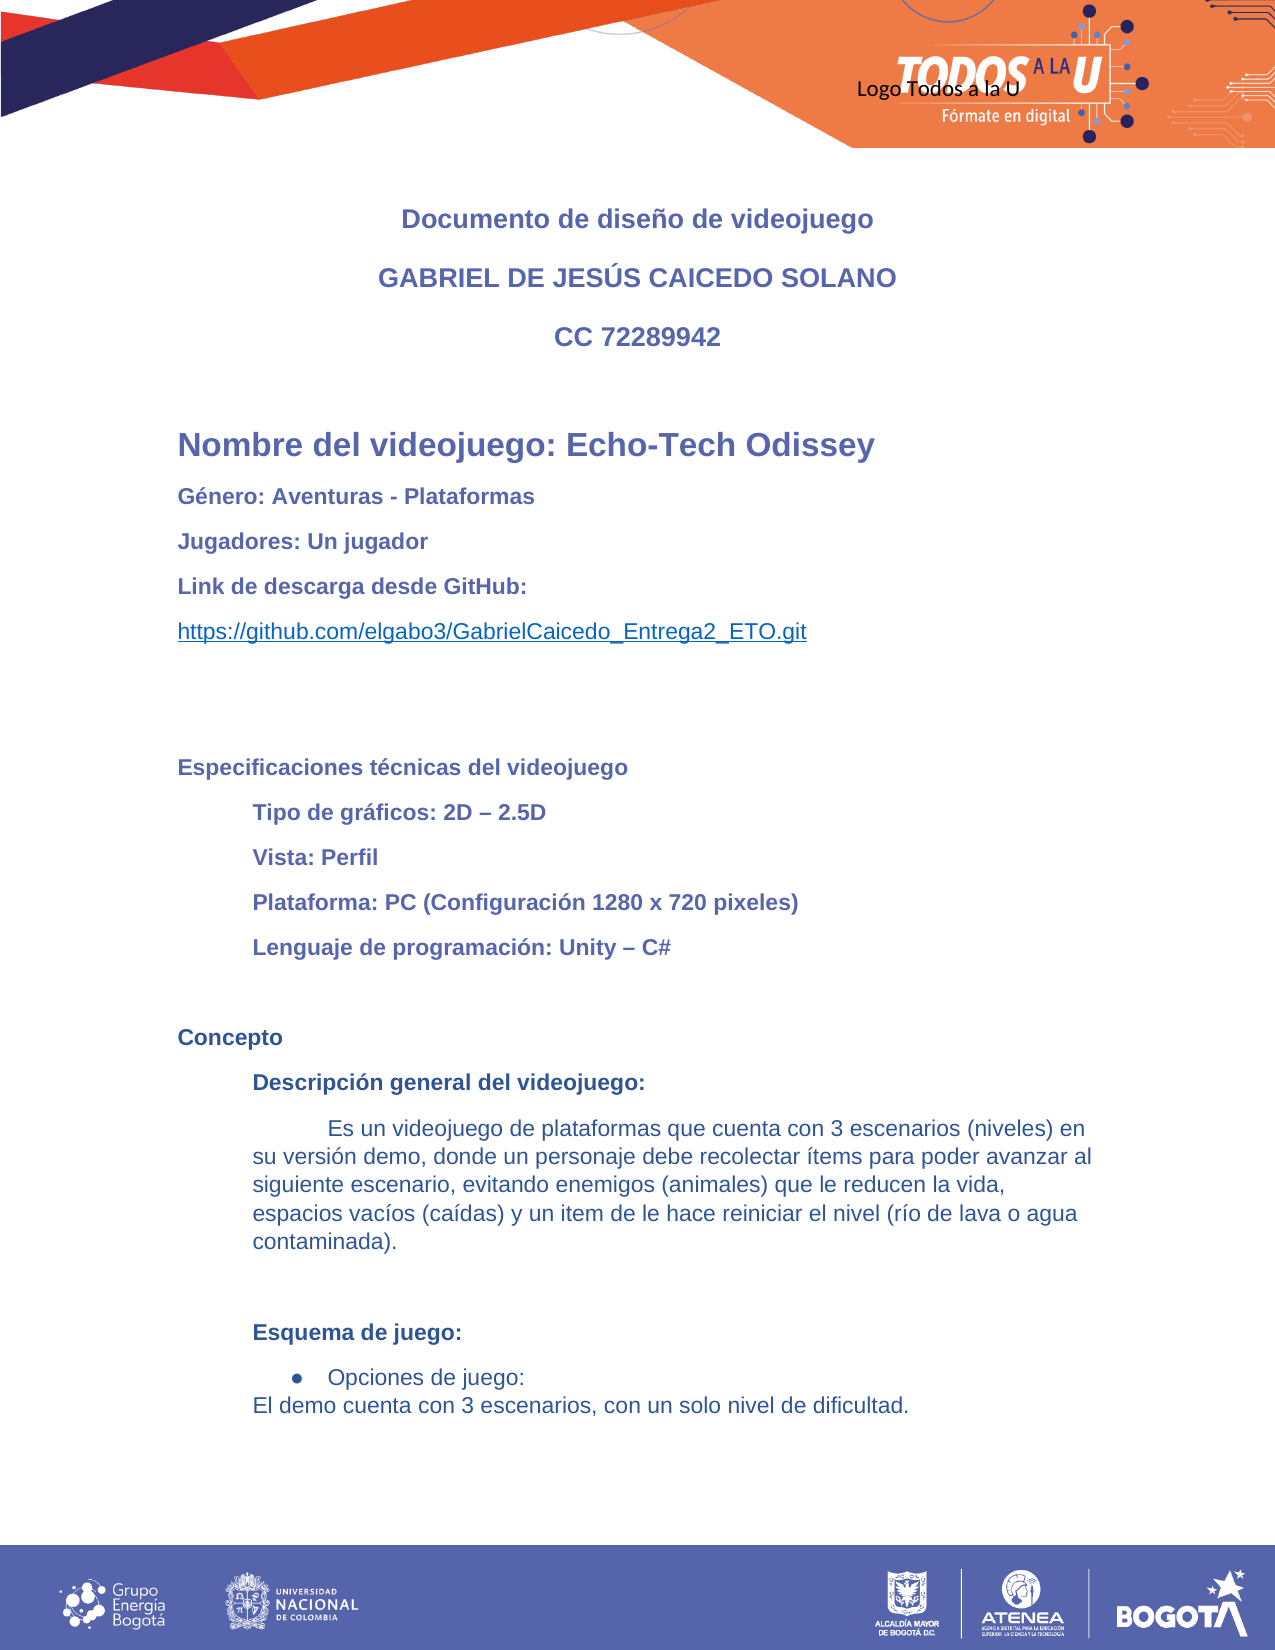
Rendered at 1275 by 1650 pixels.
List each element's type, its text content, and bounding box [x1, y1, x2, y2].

text Link de descarga desde GitHub: [177, 573, 1098, 599]
text El demo cuenta con 3 escenarios, con un solo nivel de dificultad. [177, 1392, 1098, 1418]
text Nombre del videojuego: Echo-Tech Odissey [177, 425, 1098, 463]
text Documento de diseño de videojuego [177, 203, 1098, 235]
text Tipo de gráficos: 2D – 2.5D [252, 799, 1098, 825]
text Especificaciones técnicas del videojuego [177, 754, 1098, 780]
list Opciones de juego: [290, 1363, 1098, 1390]
text Descripción general del videojuego: [252, 1069, 1098, 1096]
text Lenguaje de programación: Unity – C# [252, 934, 1098, 960]
text Esquema de juego: [252, 1318, 1098, 1345]
text Género: Aventuras - Plataformas [177, 483, 1098, 509]
text GABRIEL DE JESÚS CAICEDO SOLANO [177, 262, 1098, 293]
text Es un videojuego de plataformas que cuenta con 3 escenarios (niveles) en su versión demo, donde un personaje debe recolectar ítems para poder avanzar al siguiente escenario, evitando enemigos (animales) que le reducen la vida, espacios vacíos (caídas) y un item de le hace reiniciar el nivel (río de lava o agua contaminada). [252, 1114, 1098, 1254]
text https://github.com/elgabo3/GabrielCaicedo_Entrega2_ETO.git [177, 618, 1098, 645]
text CC 72289942 [177, 321, 1098, 352]
text Plataforma: PC (Configuración 1280 x 720 pixeles) [252, 889, 1098, 915]
text Jugadores: Un jugador [177, 528, 1098, 554]
text Concepto [177, 1024, 1098, 1051]
text Vista: Perfil [252, 844, 1098, 870]
picture [0, 1545, 1275, 1650]
picture [0, 0, 1275, 148]
